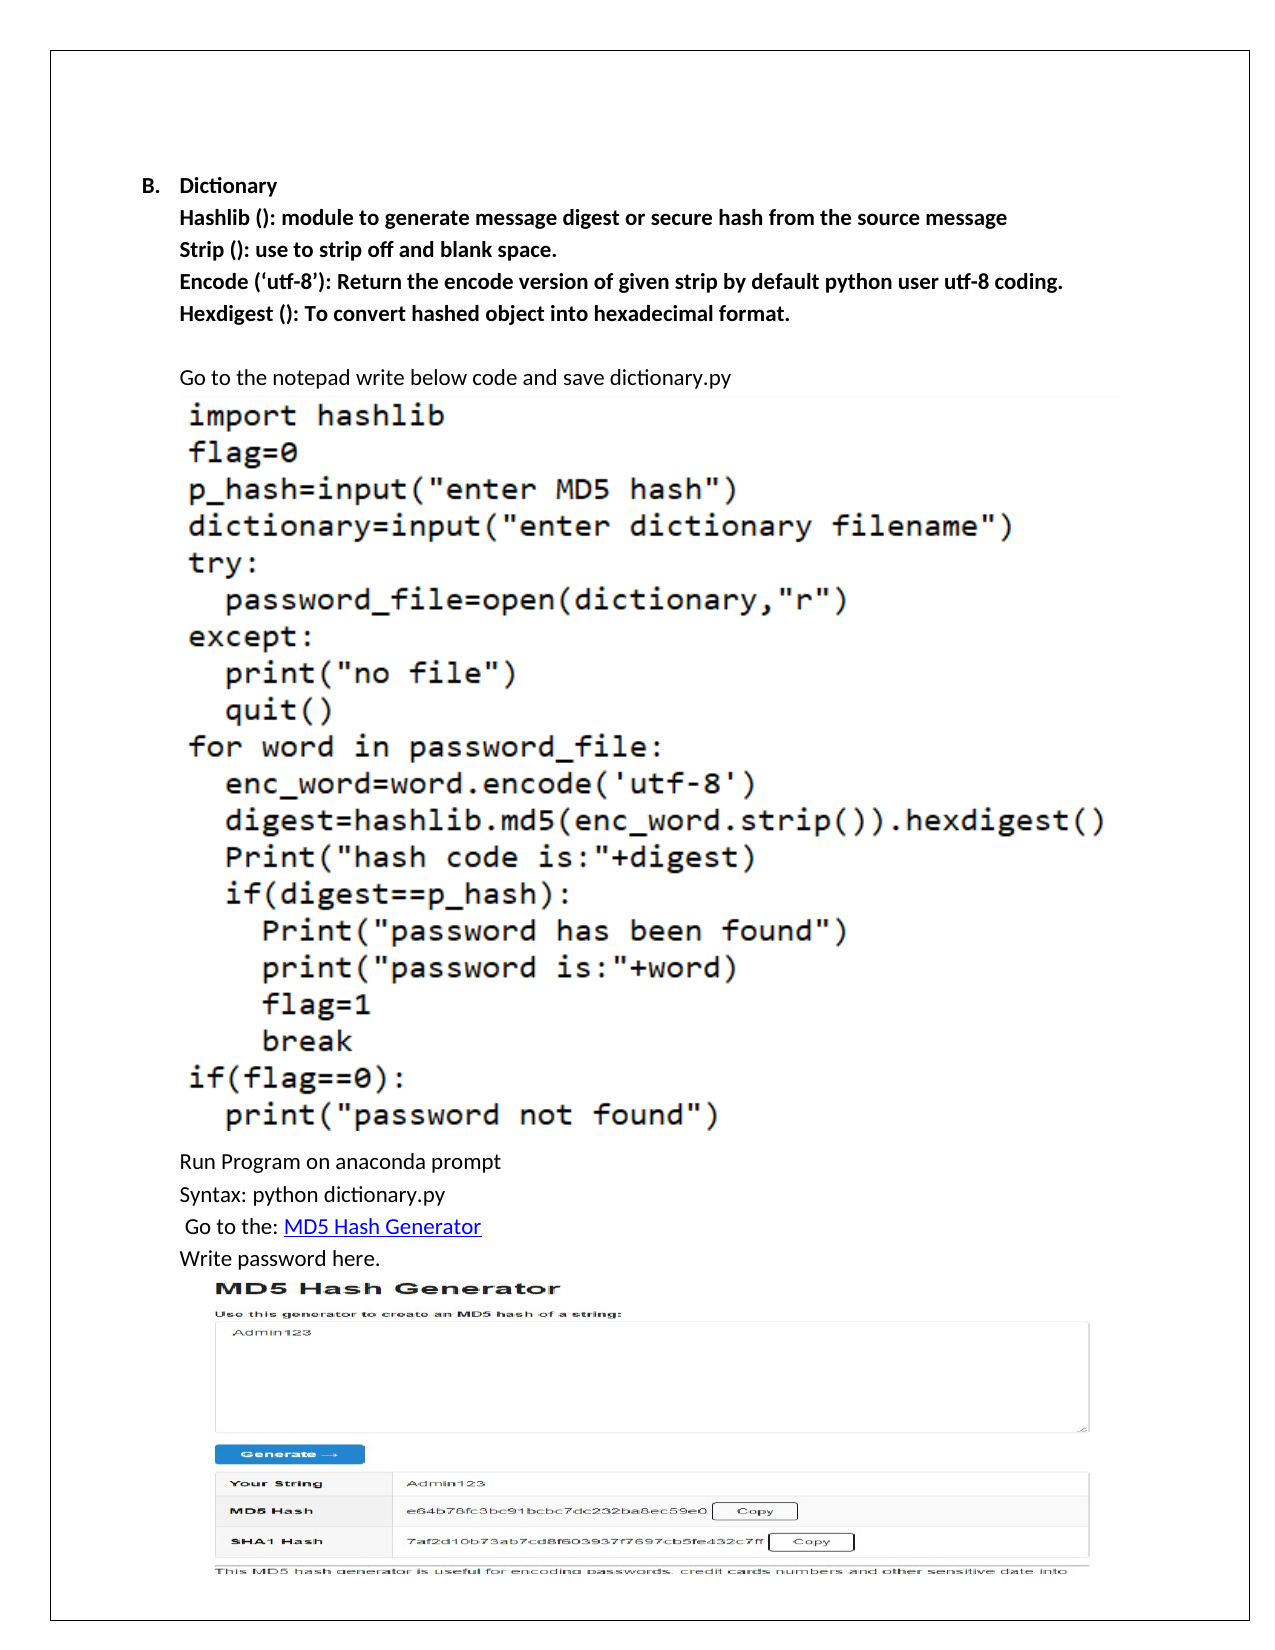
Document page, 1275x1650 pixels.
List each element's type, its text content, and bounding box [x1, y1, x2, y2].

text Go to the notepad write below code and save dictionary.py [179, 363, 1249, 391]
text Go to the: MD5 Hash Generator Write password here. [179, 1212, 484, 1272]
text Run Program on anaconda prompt Syntax: python dictionary.py [179, 1131, 504, 1208]
picture [214, 1282, 1090, 1574]
subtitle Encode (‘utf-8’): Return the encode version of given strip by default python user utf-8 coding. Hexdigest (): To convert hashed object into hexadecimal format. [179, 267, 1118, 327]
picture [179, 396, 1123, 1131]
text Hashlib (): module to generate message digest or secure hash from the source message Strip (): use to strip off and blank space. [179, 203, 1016, 263]
subtitle Dictionary [142, 171, 1249, 199]
